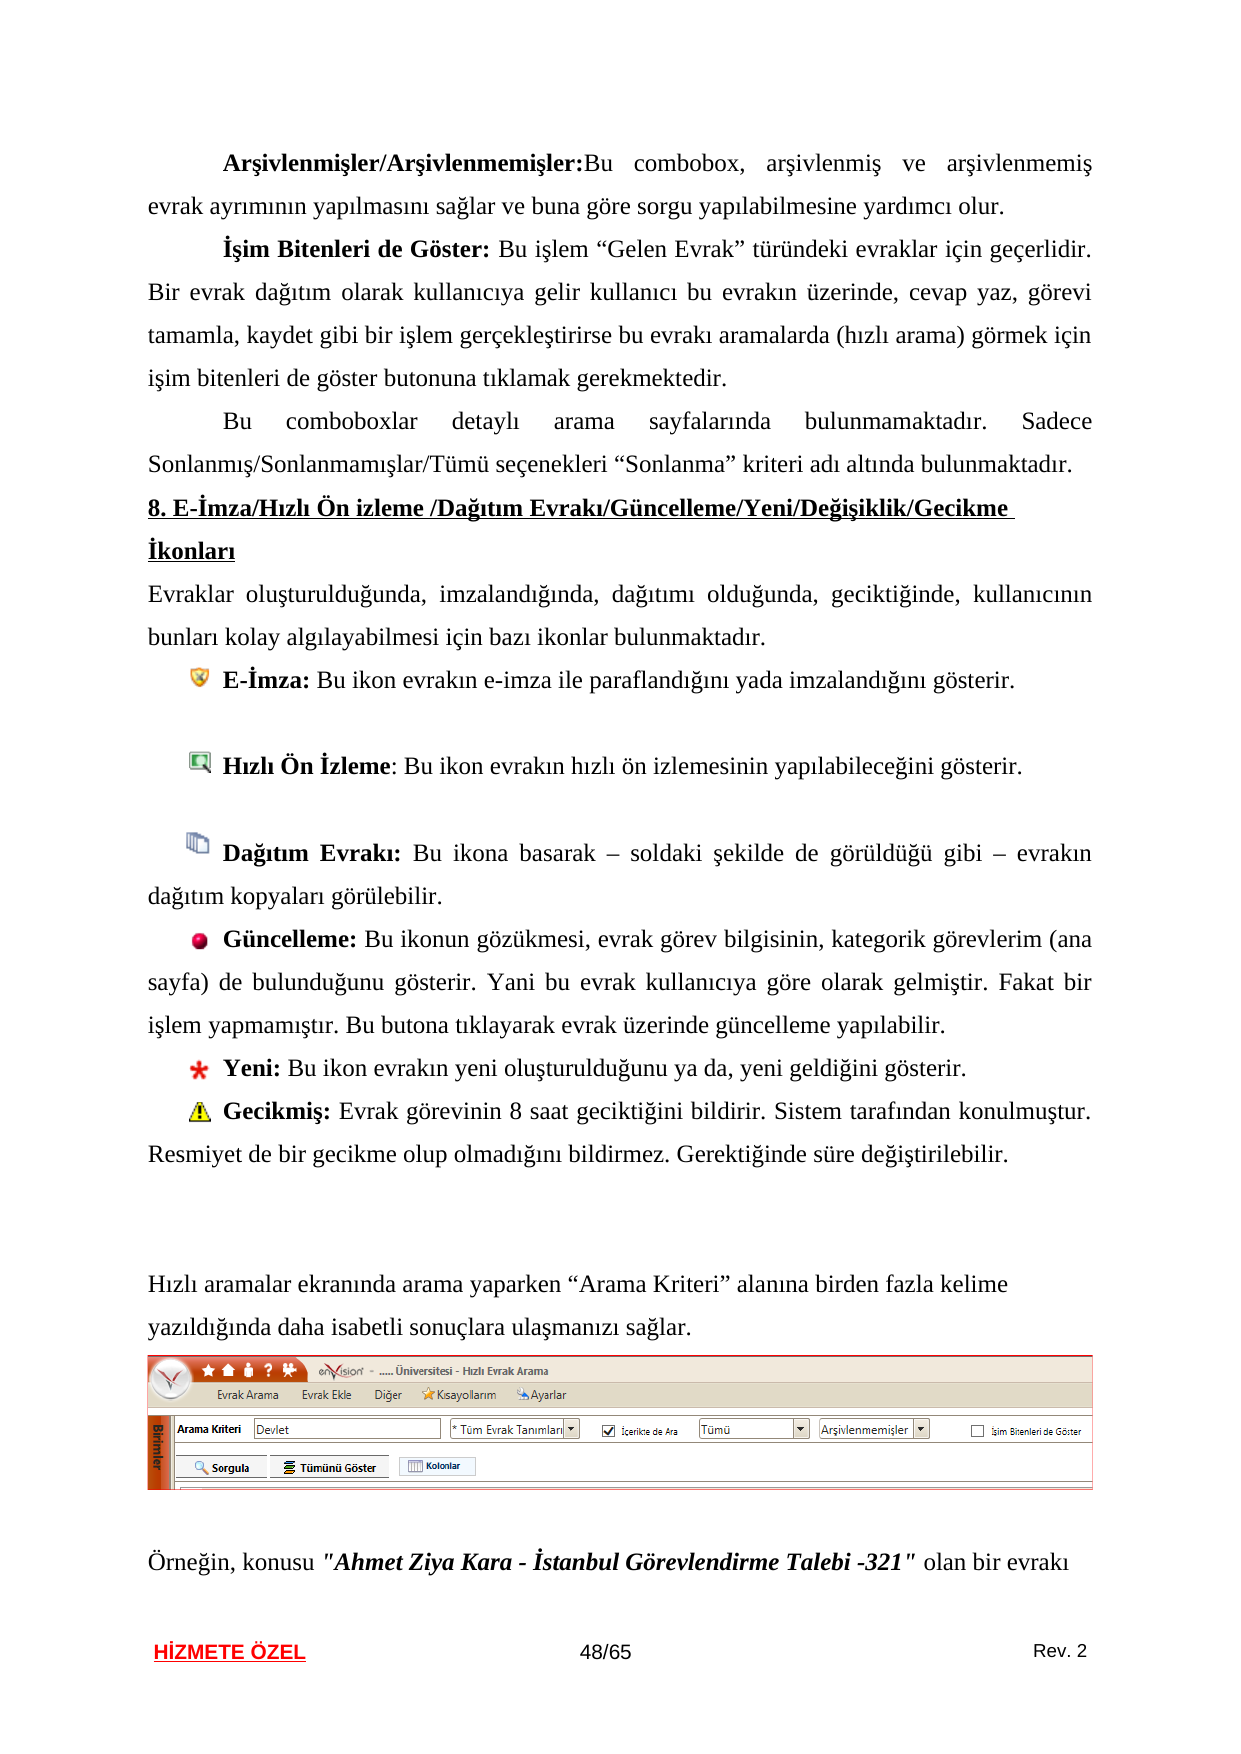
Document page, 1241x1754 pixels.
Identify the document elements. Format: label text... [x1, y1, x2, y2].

text Güncelleme: Bu ikonun gözükmesi, evrak görev bilgisinin, kategorik görevlerim (ana sayfa) de bulunduğunu gösterir. Yani bu evrak kullanıcıya göre olarak gelmiştir. Fakat bir işlem yapmamıştır. Bu butona tıklayarak evrak üzerinde güncelleme yapılabilir. [148, 924, 1093, 1039]
text E-İmza: Bu ikon evrakın e-imza ile paraflandığını yada imzalandığını gösterir. [148, 665, 1093, 694]
text Gecikmiş: Evrak görevinin 8 saat geciktiğini bildirir. Sistem tarafından konulmuştur. Resmiyet de bir gecikme olup olmadığını bildirmez. Gerektiğinde süre değiştirilebilir. [148, 1096, 1093, 1168]
text Hızlı Ön İzleme: Bu ikon evrakın hızlı ön izlemesinin yapılabileceğini gösterir. [148, 751, 1093, 780]
text Yeni: Bu ikon evrakın yeni oluşturulduğunu ya da, yeni geldiğini gösterir. [148, 1053, 1093, 1082]
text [148, 1490, 1093, 1576]
text Hızlı aramalar ekranında arama yaparken “Arama Kriteri” alanına birden fazla kelime yazıldığında daha isabetli sonuçlara ulaşmanızı sağlar. [148, 1269, 1093, 1341]
text Arşivlenmişler/Arşivlenmemişler:Bu combobox, arşivlenmiş ve arşivlenmemiş evrak ayrımının yapılmasını sağlar ve buna göre sorgu yapılabilmesine yardımcı olur. [148, 148, 1093, 219]
text 8. E-İmza/Hızlı Ön izleme /Dağıtım Evrakı/Güncelleme/Yeni/Değişiklik/Gecikme İkonları [148, 493, 1093, 564]
picture [186, 831, 211, 838]
text Evraklar oluşturulduğunda, imzalandığında, dağıtımı olduğunda, geciktiğinde, kullanıcının bunları kolay algılayabilmesi için bazı ikonlar bulunmaktadır. [148, 579, 1093, 651]
picture [147, 1355, 1093, 1490]
text İşim Bitenleri de Göster: Bu işlem “Gelen Evrak” türündeki evraklar için geçerlidir. Bir evrak dağıtım olarak kullanıcıya gelir kullanıcı bu evrakın üzerinde, cevap yaz, görevi tamamla, kaydet gibi bir işlem gerçekleştirirse bu evrakı aramalarda (hızlı arama) görmek için işim bitenleri de göster butonuna tıklamak gerekmektedir. [148, 234, 1093, 392]
text Dağıtım Evrakı: Bu ikona basarak – soldaki şekilde de görüldüğü gibi – evrakın dağıtım kopyaları görülebilir. [148, 838, 1093, 909]
text Bu comboboxlar detaylı arama sayfalarında bulunmamaktadır. Sadece Sonlanmış/Sonlanmamışlar/Tümü seçenekleri “Sonlanma” kriteri adı altında bulunmaktadır. [148, 406, 1093, 478]
